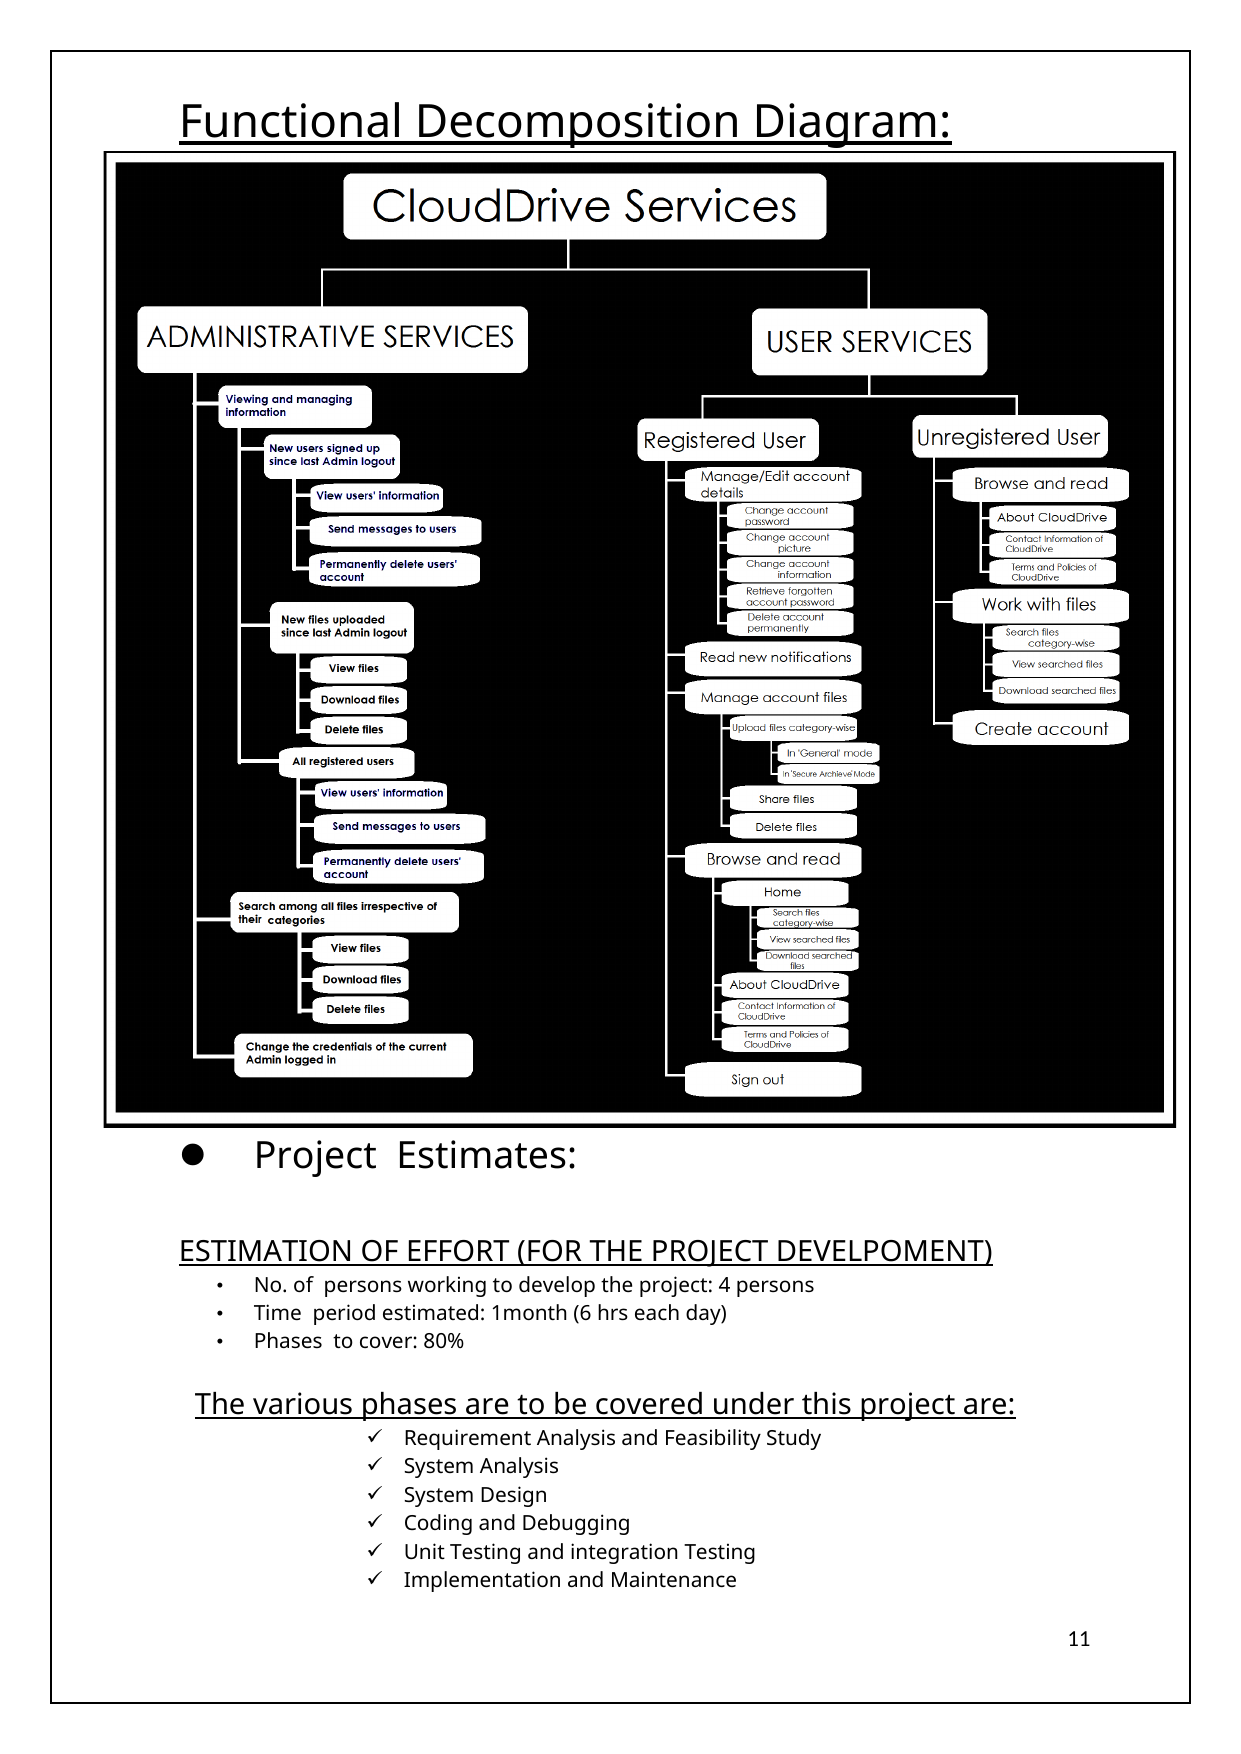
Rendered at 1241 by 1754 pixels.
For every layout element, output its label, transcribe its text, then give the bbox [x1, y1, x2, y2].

list ESTIMATION OF EFFORT (FOR THE PROJECT DEVELPOMENT) [178, 1230, 1090, 1270]
list System Design [366, 1480, 1090, 1508]
list Project Estimates: [178, 1128, 1090, 1179]
list Time period estimated: 1month (6 hrs each day) [216, 1298, 1090, 1327]
list System Analysis [366, 1452, 1090, 1480]
text The various phases are to be covered under this project are: [103, 1383, 1090, 1423]
list Implementation and Maintenance [366, 1565, 1090, 1594]
list Phases to cover: 80% [216, 1327, 1090, 1355]
list No. of persons working to develop the project: 4 persons [216, 1270, 1090, 1298]
list Coding and Debugging [366, 1508, 1090, 1537]
list Unit Testing and integration Testing [366, 1537, 1090, 1565]
picture [103, 151, 1177, 1128]
list Functional Decomposition Diagram: [178, 89, 1090, 151]
list Requirement Analysis and Feasibility Study [366, 1423, 1090, 1452]
